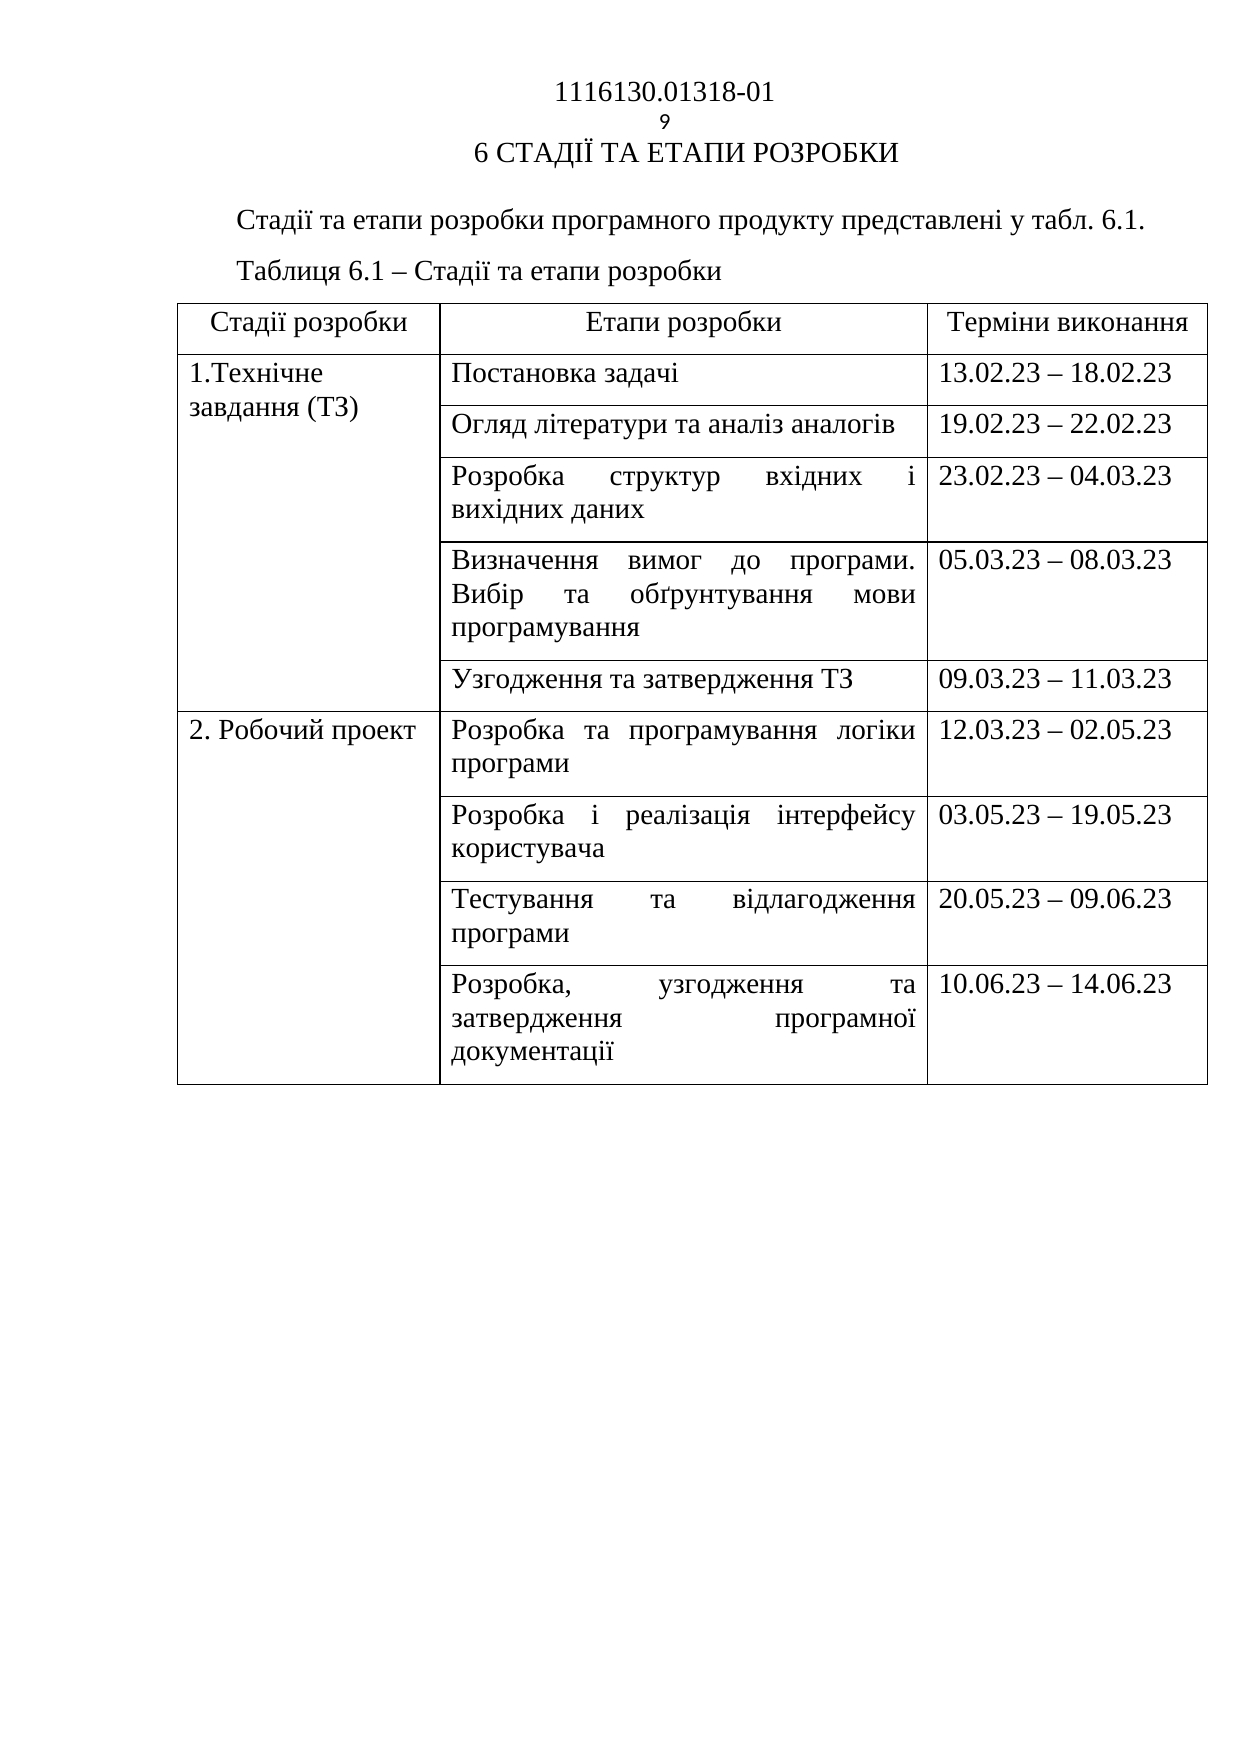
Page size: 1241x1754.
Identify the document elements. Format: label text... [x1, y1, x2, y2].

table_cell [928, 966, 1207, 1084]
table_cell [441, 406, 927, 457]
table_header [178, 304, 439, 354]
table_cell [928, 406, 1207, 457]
list СТАДІЇ ТА ЕТАПИ РОЗРОБКИ [177, 135, 1152, 169]
text Таблиця 6.1 – Стадії та етапи розробки [177, 253, 1152, 286]
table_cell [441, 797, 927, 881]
text Стадії та етапи розробки програмного продукту представлені у табл. 6.1. [177, 202, 1152, 236]
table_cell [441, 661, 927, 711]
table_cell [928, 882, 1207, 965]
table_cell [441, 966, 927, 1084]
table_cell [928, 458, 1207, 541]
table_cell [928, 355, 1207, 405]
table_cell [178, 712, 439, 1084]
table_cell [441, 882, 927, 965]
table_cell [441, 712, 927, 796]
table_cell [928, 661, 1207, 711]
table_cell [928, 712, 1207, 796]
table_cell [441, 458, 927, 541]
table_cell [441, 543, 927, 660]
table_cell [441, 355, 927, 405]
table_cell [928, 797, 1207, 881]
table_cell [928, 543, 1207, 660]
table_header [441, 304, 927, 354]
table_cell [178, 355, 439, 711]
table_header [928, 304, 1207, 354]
